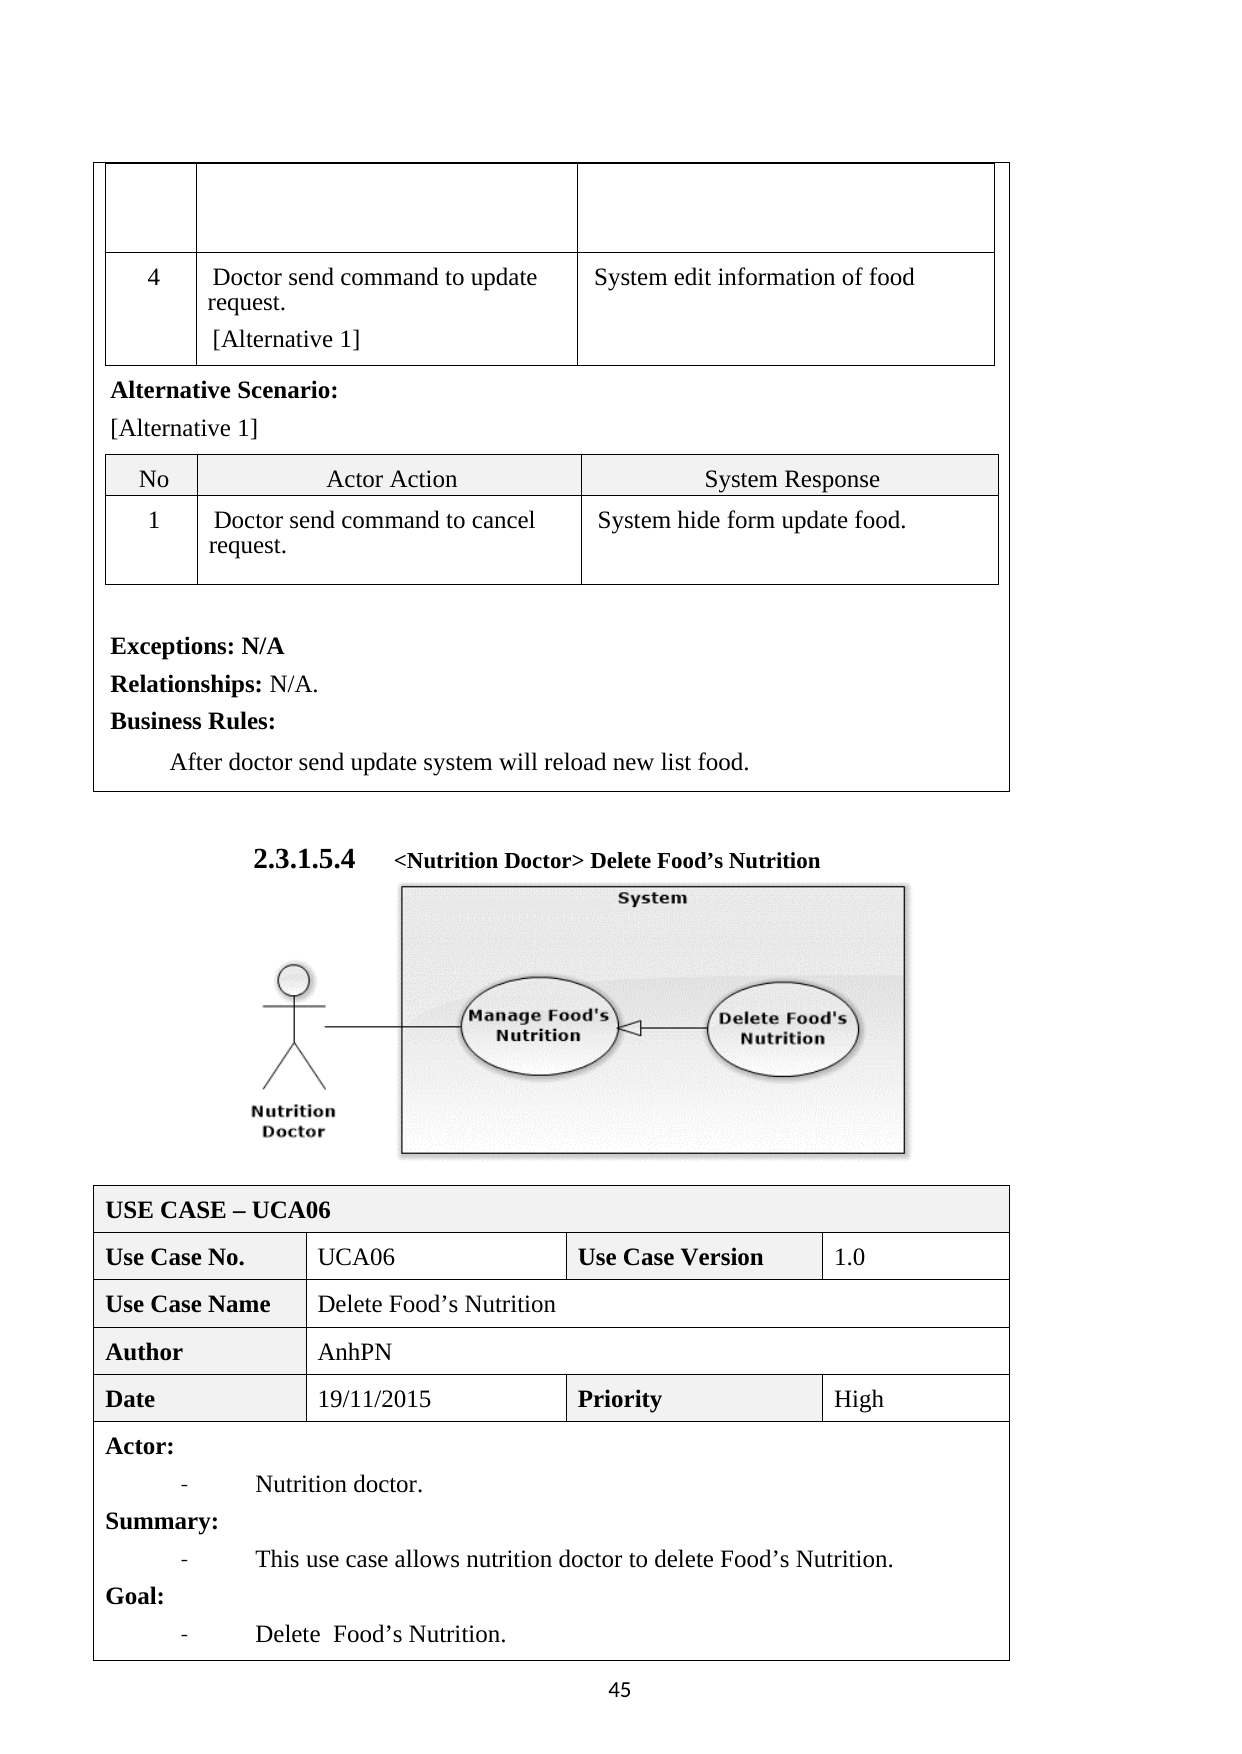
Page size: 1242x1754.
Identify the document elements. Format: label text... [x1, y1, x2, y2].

table_cell Priority [567, 1375, 822, 1421]
table_cell Date [94, 1375, 306, 1421]
table_cell Delete Food’s Nutrition [307, 1280, 1009, 1327]
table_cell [94, 1422, 1009, 1660]
table_cell 19/11/2015 [307, 1375, 566, 1421]
table_cell High [823, 1375, 1009, 1421]
picture [243, 880, 936, 1185]
table_header USE CASE – UCA06 [94, 1186, 1009, 1232]
table_cell UCA06 [307, 1233, 566, 1279]
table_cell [94, 163, 1009, 791]
table_cell Use Case Version [567, 1233, 822, 1279]
table_cell Use Case No. [94, 1233, 306, 1279]
table_cell AnhPN [307, 1328, 1009, 1374]
table_cell 1.0 [823, 1233, 1009, 1279]
table_cell Use Case Name [94, 1280, 306, 1327]
table_cell Author [94, 1328, 306, 1374]
subtitle <Nutrition Doctor> Delete Food’s Nutrition [253, 841, 1146, 874]
